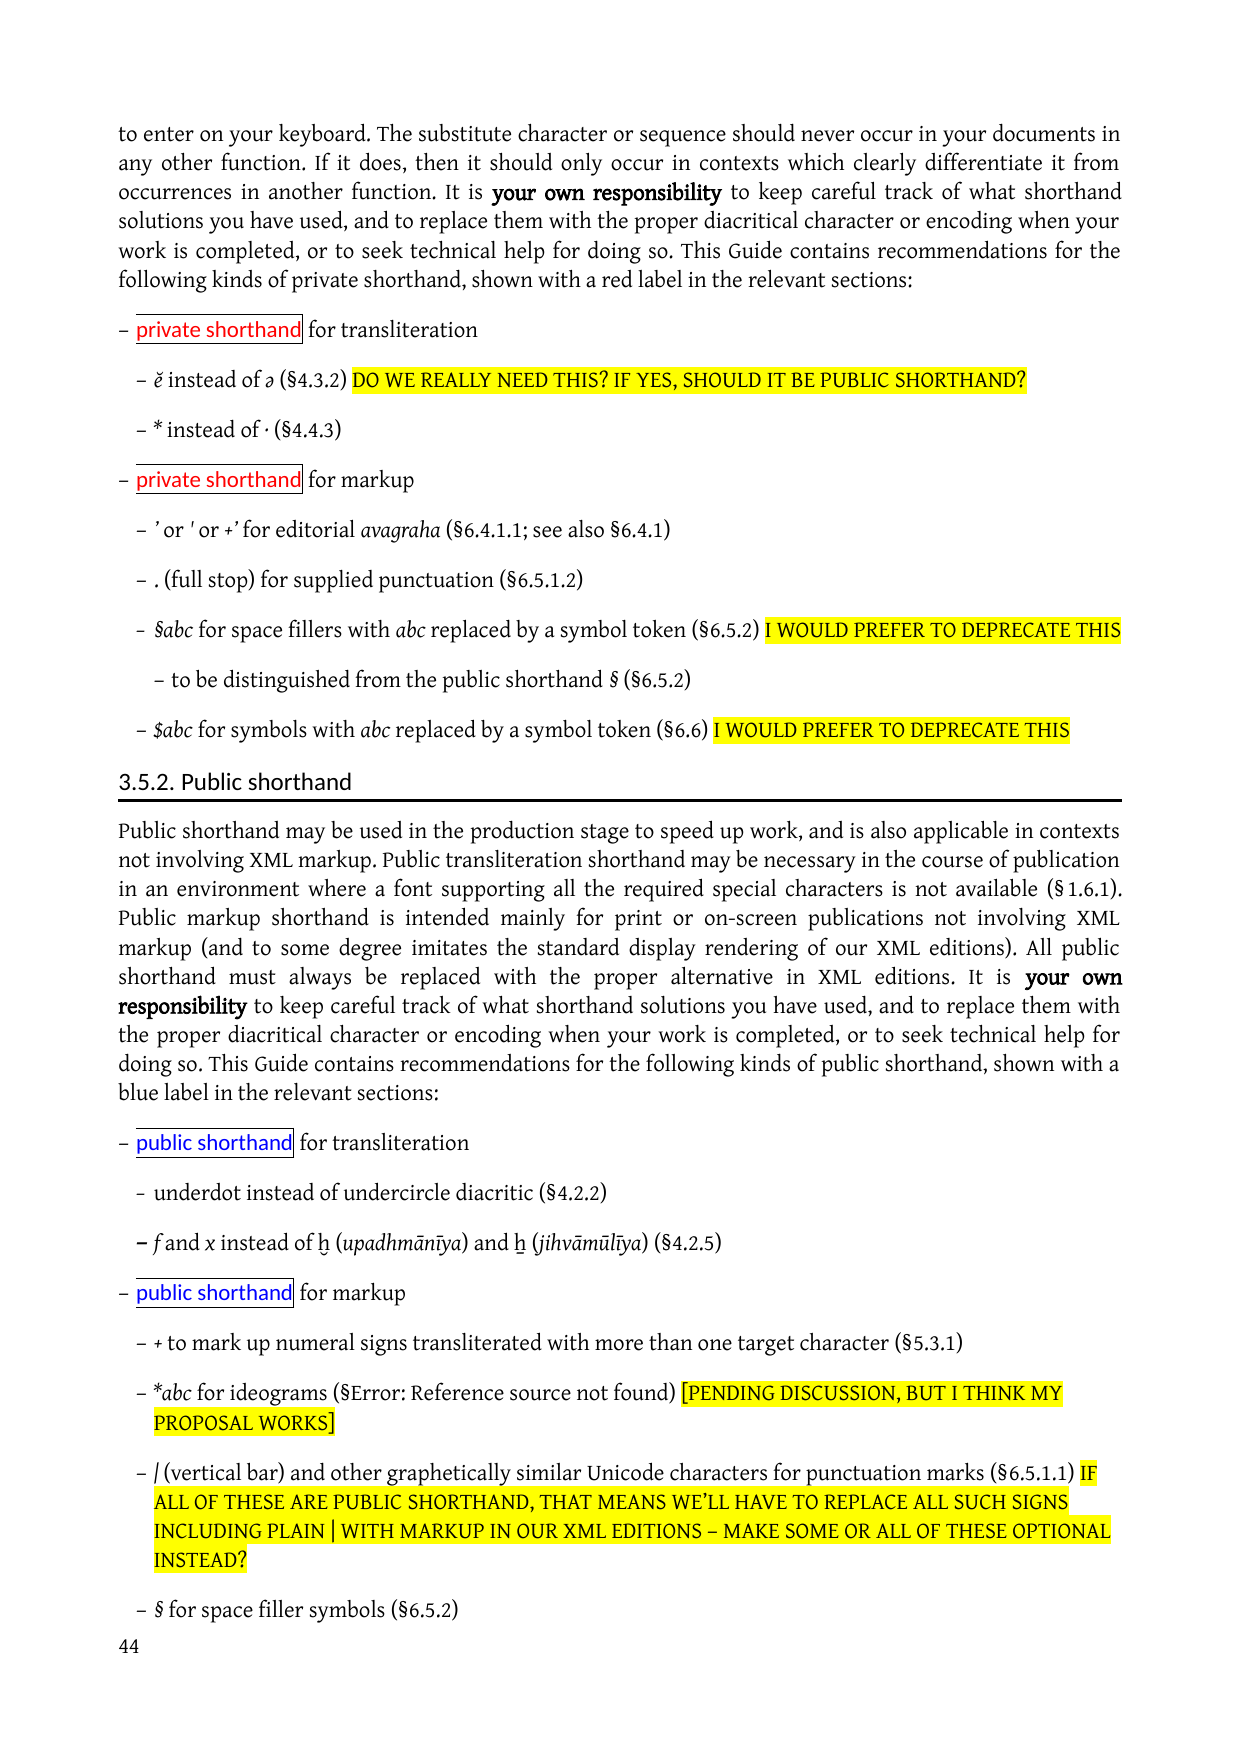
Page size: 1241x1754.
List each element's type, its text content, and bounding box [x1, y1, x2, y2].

list private shorthand for transliteration [303, 314, 1122, 343]
list * instead of · (§4.4.3) [136, 414, 1122, 443]
list private shorthand for markup [118, 464, 302, 493]
list §abc for space fillers with abc replaced by a symbol token (§6.5.2) I WOULD PREFER TO DEPRECATE THIS [136, 614, 1122, 643]
list public shorthand for transliteration [294, 1127, 1122, 1157]
text Public shorthand may be used in the production stage to speed up work, and is also applicable in contexts not involving XML markup. Public transliteration shorthand may be necessary in the course of publication in an environment where a font supporting all the required special characters is not available (§1.6.1). Public markup shorthand is intended mainly for print or on-screen publications not involving XML markup (and to some degree imitates the standard display rendering of our XML editions). All public shorthand must always be replaced with the proper alternative in XML editions. It is your own responsibility to keep careful track of what shorthand solutions you have used, and to replace them with the proper diacritical character or encoding when your work is completed, or to seek technical help for doing so. This Guide contains recommendations for the following kinds of public shorthand, shown with a blue label in the relevant sections: [118, 815, 1122, 1107]
list ĕ instead of ə (§4.3.2) DO WE REALLY NEED THIS? IF YES, SHOULD IT BE PUBLIC SHORTHAND? [136, 364, 1122, 393]
list | (vertical bar) and other graphetically similar Unicode characters for punctuation marks (§6.5.1.1) IF ALL OF THESE ARE PUBLIC SHORTHAND, THAT MEANS WE’LL HAVE TO REPLACE ALL SUCH SIGNS INCLUDING PLAIN | WITH MARKUP IN OUR XML EDITIONS – MAKE SOME OR ALL OF THESE OPTIONAL INSTEAD? [136, 1457, 1122, 1573]
list public shorthand for markup [118, 1277, 293, 1307]
list . (full stop) for supplied punctuation (§6.5.1.2) [136, 564, 1122, 593]
list public shorthand for markup [294, 1277, 1122, 1307]
list § for space filler symbols (§6.5.2) [136, 1594, 1122, 1623]
list private shorthand for transliteration [118, 314, 302, 343]
list f and x instead of ḫ (upadhmānīya) and ẖ (jihvāmūlīya) (§4.2.5) [136, 1227, 1122, 1257]
list private shorthand for markup [303, 464, 1122, 493]
list to be distinguished from the public shorthand § (§6.5.2) [153, 664, 1122, 693]
list ’ or ' or +’ for editorial avagraha (§6.4.1.1; see also §6.4.1) [136, 514, 1122, 543]
subtitle Public shorthand [118, 764, 1122, 799]
list + to mark up numeral signs transliterated with more than one target character (§5.3.1) [136, 1327, 1122, 1357]
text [118, 118, 1122, 293]
list public shorthand for transliteration [118, 1127, 293, 1157]
list $abc for symbols with abc replaced by a symbol token (§6.6) I WOULD PREFER TO DEPRECATE THIS [136, 714, 1122, 743]
list underdot instead of undercircle diacritic (§4.2.2) [136, 1177, 1122, 1207]
